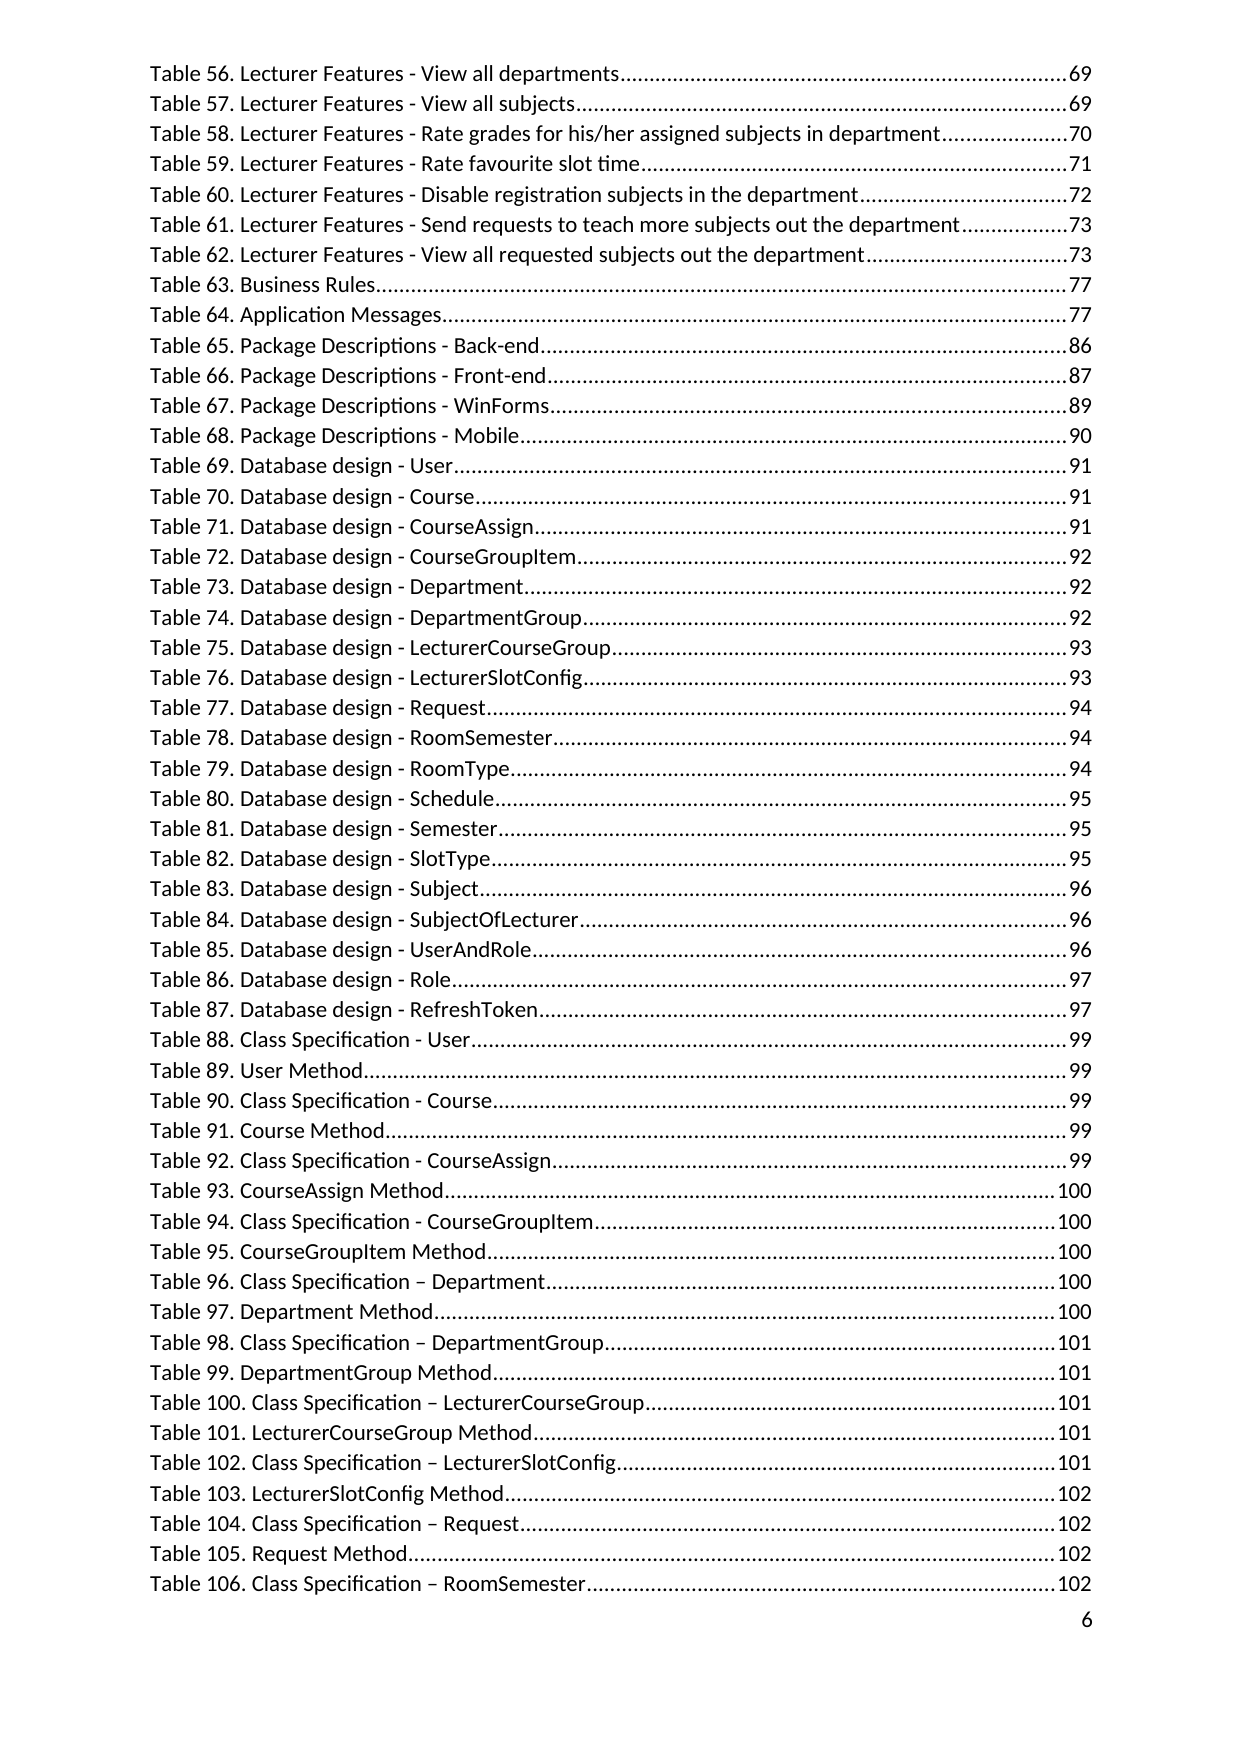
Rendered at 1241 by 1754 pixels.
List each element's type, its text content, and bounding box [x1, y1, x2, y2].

text Table 93. CourseAssign Method 100 [150, 1177, 1093, 1205]
text Table 65. Package Descriptions - Back-end 86 [150, 331, 1093, 359]
text Table 84. Database design - SubjectOfLecturer 96 [150, 905, 1093, 933]
text Table 60. Lecturer Features - Disable registration subjects in the department 72 [150, 180, 1093, 208]
text Table 62. Lecturer Features - View all requested subjects out the department 73 [150, 240, 1093, 268]
text Table 61. Lecturer Features - Send requests to teach more subjects out the department 73 [150, 210, 1093, 238]
text Table 102. Class Specification – LecturerSlotConfig 101 [150, 1448, 1093, 1477]
text Table 90. Class Specification - Course 99 [150, 1086, 1093, 1114]
text Table 91. Course Method 99 [150, 1116, 1093, 1144]
text Table 74. Database design - DepartmentGroup 92 [150, 603, 1093, 631]
text Table 56. Lecturer Features - View all departments 69 [150, 59, 1093, 87]
text Table 57. Lecturer Features - View all subjects 69 [150, 89, 1093, 117]
text Table 104. Class Specification – Request 102 [150, 1509, 1093, 1537]
text Table 80. Database design - Schedule 95 [150, 784, 1093, 812]
text Table 96. Class Specification – Department 100 [150, 1267, 1093, 1295]
text Table 88. Class Specification - User 99 [150, 1026, 1093, 1054]
text Table 73. Database design - Department 92 [150, 572, 1093, 601]
text Table 77. Database design - Request 94 [150, 693, 1093, 721]
text Table 97. Department Method 100 [150, 1297, 1093, 1326]
text Table 105. Request Method 102 [150, 1539, 1093, 1567]
text Table 100. Class Specification – LecturerCourseGroup 101 [150, 1388, 1093, 1416]
text Table 92. Class Specification - CourseAssign 99 [150, 1146, 1093, 1174]
text Table 85. Database design - UserAndRole 96 [150, 935, 1093, 963]
text Table 103. LecturerSlotConfig Method 102 [150, 1479, 1093, 1507]
text Table 58. Lecturer Features - Rate grades for his/her assigned subjects in department 70 [150, 119, 1093, 147]
text Table 86. Database design - Role 97 [150, 965, 1093, 993]
text Table 81. Database design - Semester 95 [150, 814, 1093, 842]
text Table 101. LecturerCourseGroup Method 101 [150, 1418, 1093, 1446]
text Table 66. Package Descriptions - Front-end 87 [150, 361, 1093, 389]
text Table 95. CourseGroupItem Method 100 [150, 1237, 1093, 1265]
text Table 78. Database design - RoomSemester 94 [150, 723, 1093, 752]
text Table 79. Database design - RoomType 94 [150, 754, 1093, 782]
text Table 69. Database design - User 91 [150, 452, 1093, 480]
text Table 70. Database design - Course 91 [150, 482, 1093, 510]
text Table 94. Class Specification - CourseGroupItem 100 [150, 1207, 1093, 1235]
text Table 67. Package Descriptions - WinForms 89 [150, 391, 1093, 419]
text Table 72. Database design - CourseGroupItem 92 [150, 542, 1093, 570]
text Table 71. Database design - CourseAssign 91 [150, 512, 1093, 540]
text Table 64. Application Messages 77 [150, 301, 1093, 329]
text Table 87. Database design - RefreshToken 97 [150, 995, 1093, 1023]
text Table 89. User Method 99 [150, 1056, 1093, 1084]
text Table 75. Database design - LecturerCourseGroup 93 [150, 633, 1093, 661]
text Table 68. Package Descriptions - Mobile 90 [150, 421, 1093, 449]
text Table 82. Database design - SlotType 95 [150, 844, 1093, 872]
text Table 106. Class Specification – RoomSemester 102 [150, 1569, 1093, 1597]
text Table 76. Database design - LecturerSlotConfig 93 [150, 663, 1093, 691]
text Table 59. Lecturer Features - Rate favourite slot time 71 [150, 149, 1093, 178]
text Table 99. DepartmentGroup Method 101 [150, 1358, 1093, 1386]
text Table 83. Database design - Subject 96 [150, 874, 1093, 903]
text Table 63. Business Rules 77 [150, 270, 1093, 298]
text Table 98. Class Specification – DepartmentGroup 101 [150, 1328, 1093, 1356]
